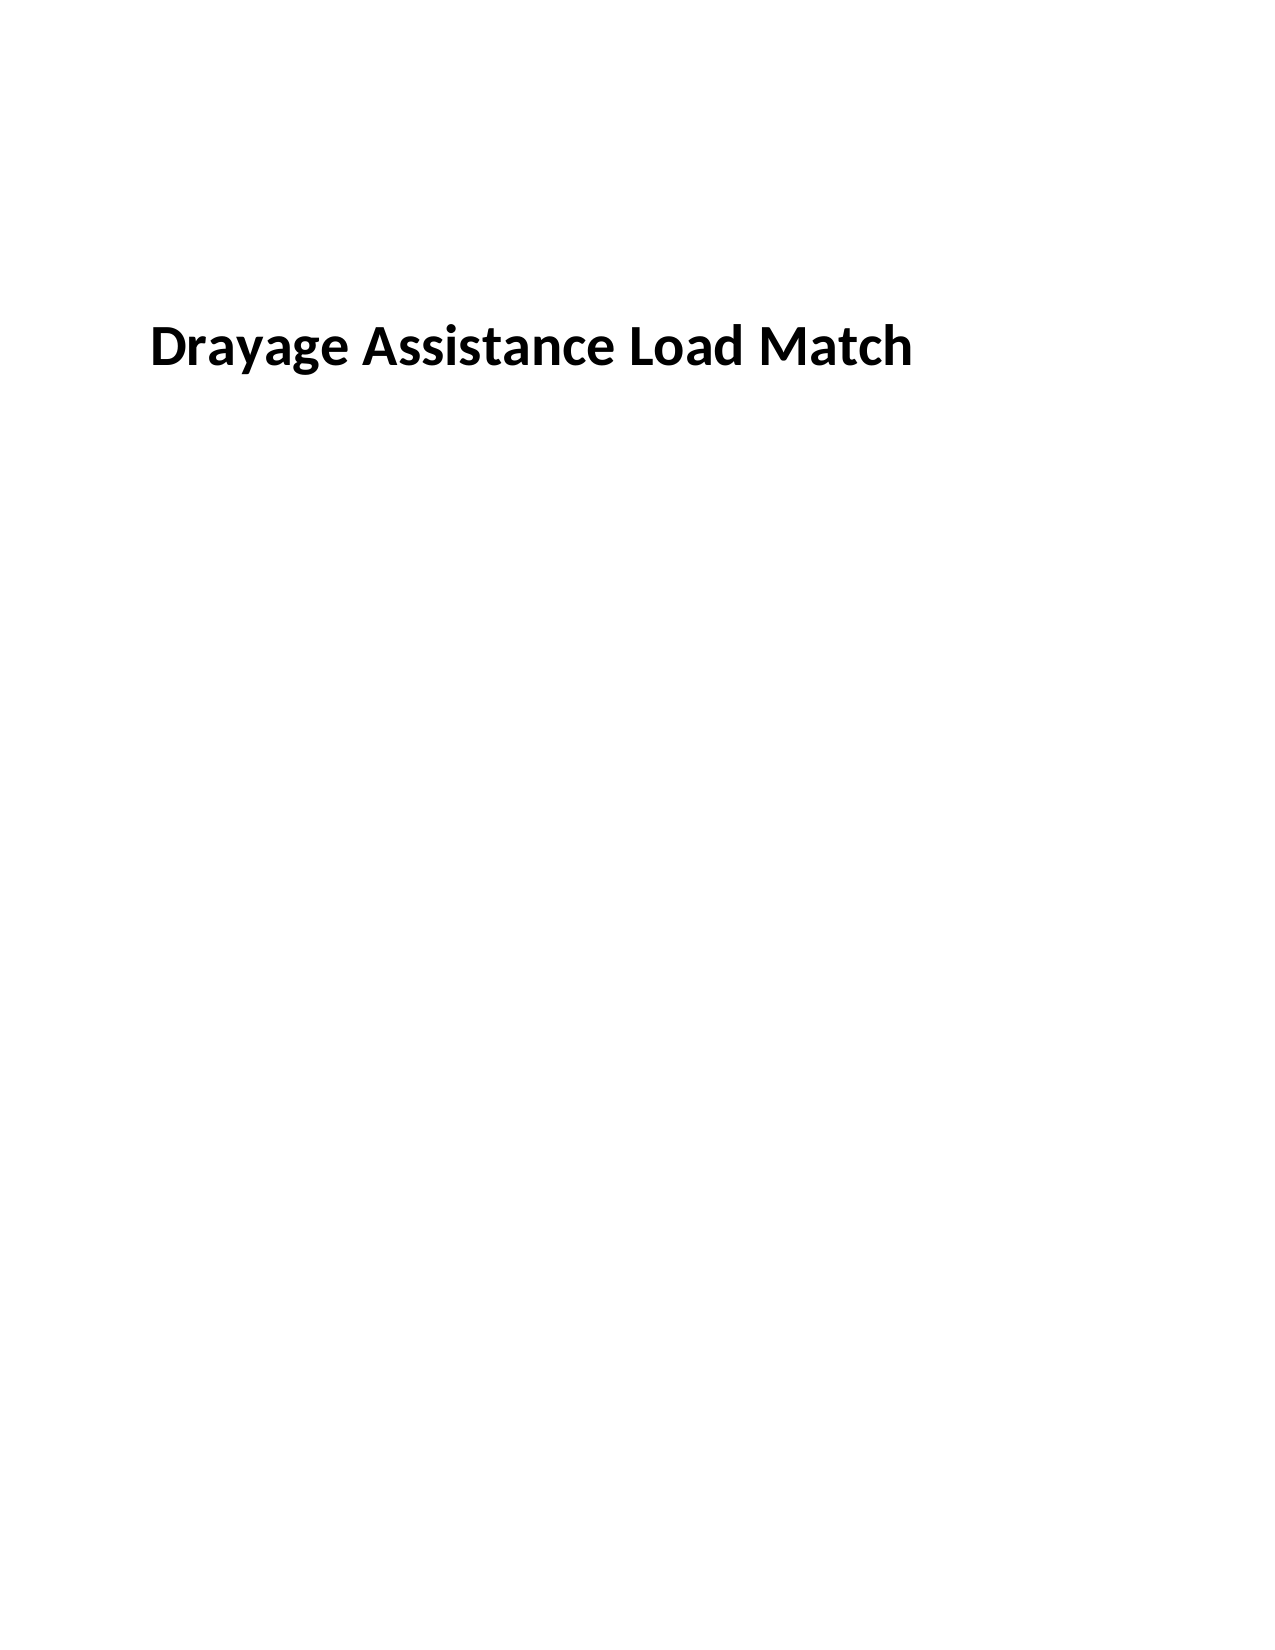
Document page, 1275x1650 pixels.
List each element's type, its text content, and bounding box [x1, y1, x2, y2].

text Drayage Assistance Load Match [150, 320, 939, 377]
